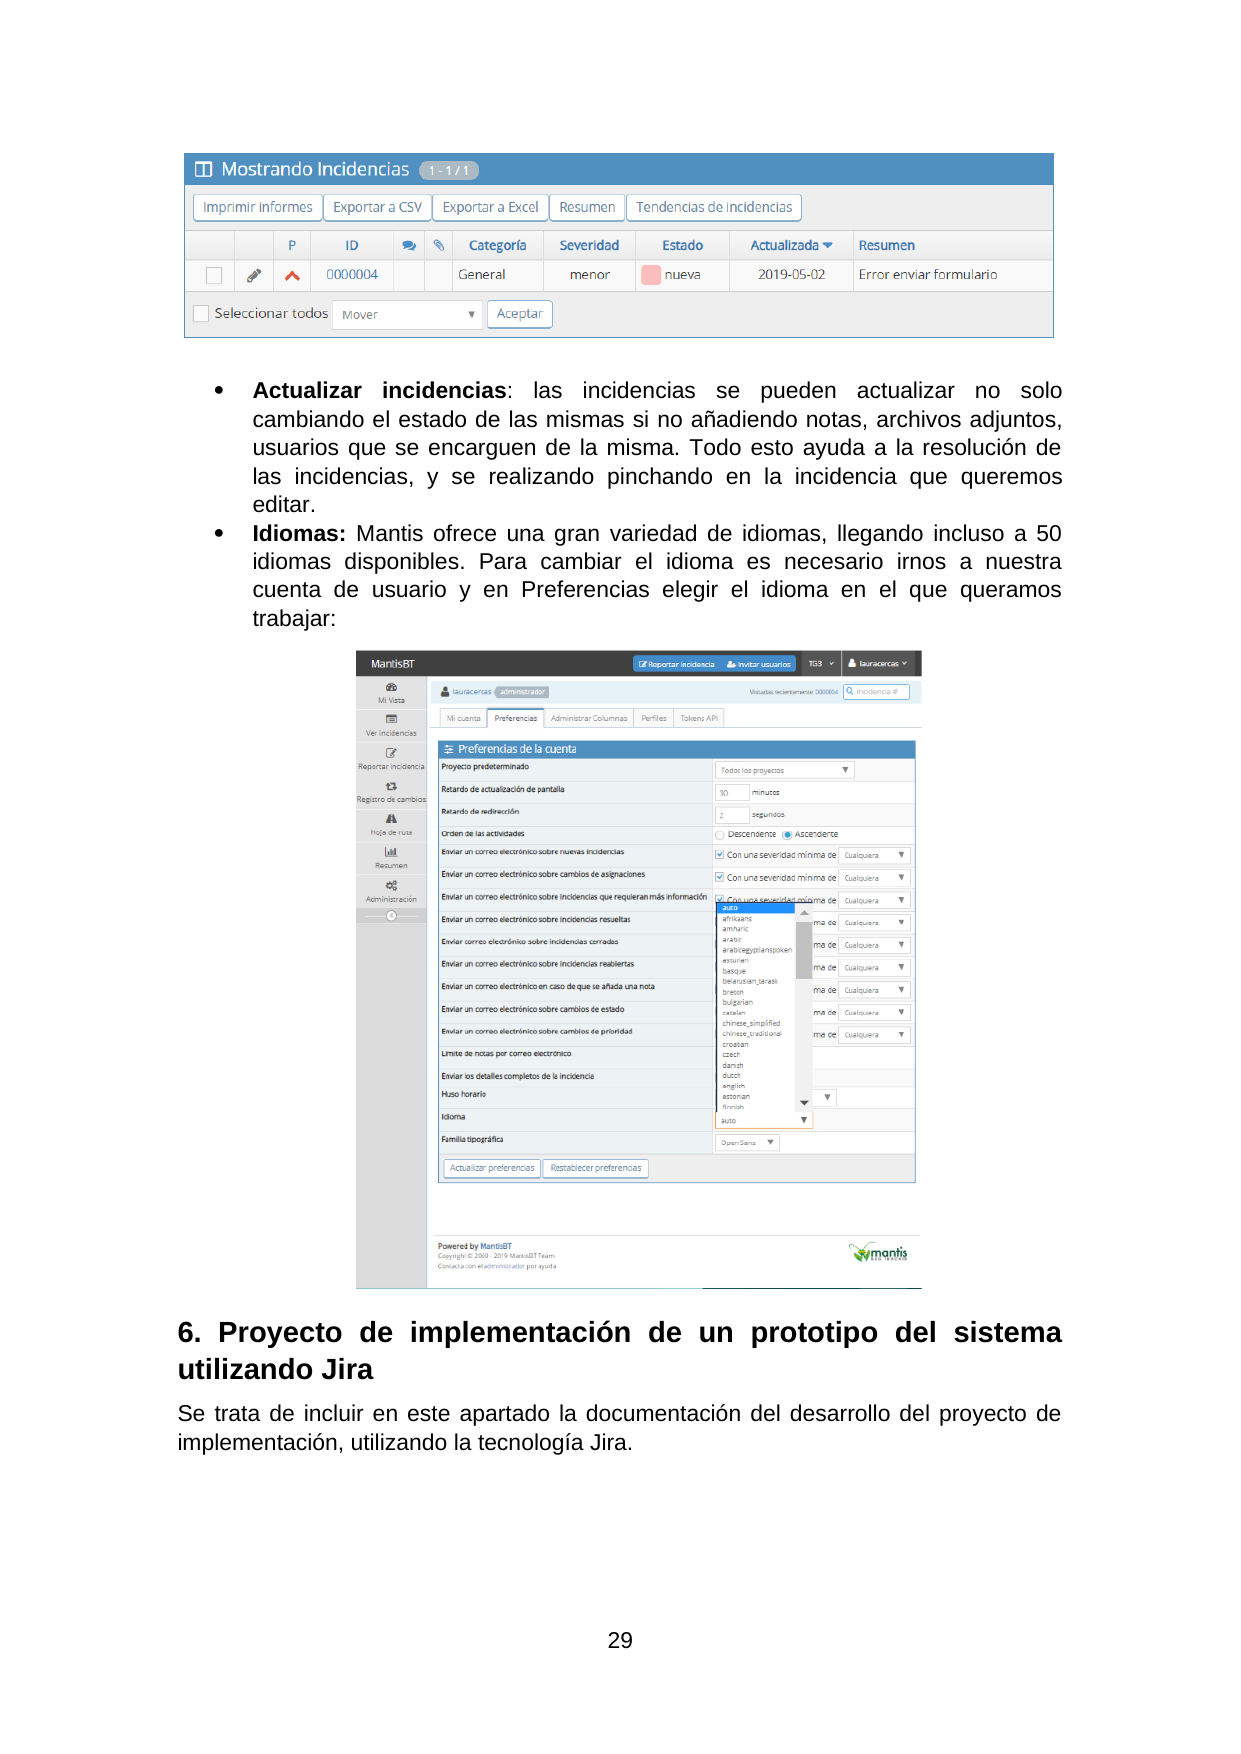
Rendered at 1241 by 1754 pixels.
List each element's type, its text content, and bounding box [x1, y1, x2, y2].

list Idiomas: Mantis ofrece una gran variedad de idiomas, llegando incluso a 50 idiomas disponibles. Para cambiar el idioma es necesario irnos a nuestra cuenta de usuario y en Preferencias elegir el idioma en el que queramos trabajar: [215, 519, 1063, 631]
subtitle 6. Proyecto de implementación de un prototipo del sistema utilizando Jira [177, 1316, 1063, 1385]
picture [177, 147, 1062, 359]
text Se trata de incluir en este apartado la documentación del desarrollo del proyecto de implementación, utilizando la tecnología Jira. [177, 1400, 1063, 1455]
picture [356, 650, 922, 1289]
list Actualizar incidencias: las incidencias se pueden actualizar no solo cambiando el estado de las mismas si no añadiendo notas, archivos adjuntos, usuarios que se encarguen de la misma. Todo esto ayuda a la resolución de las incidencias, y se realizando pinchando en la incidencia que queremos editar. [215, 377, 1063, 517]
